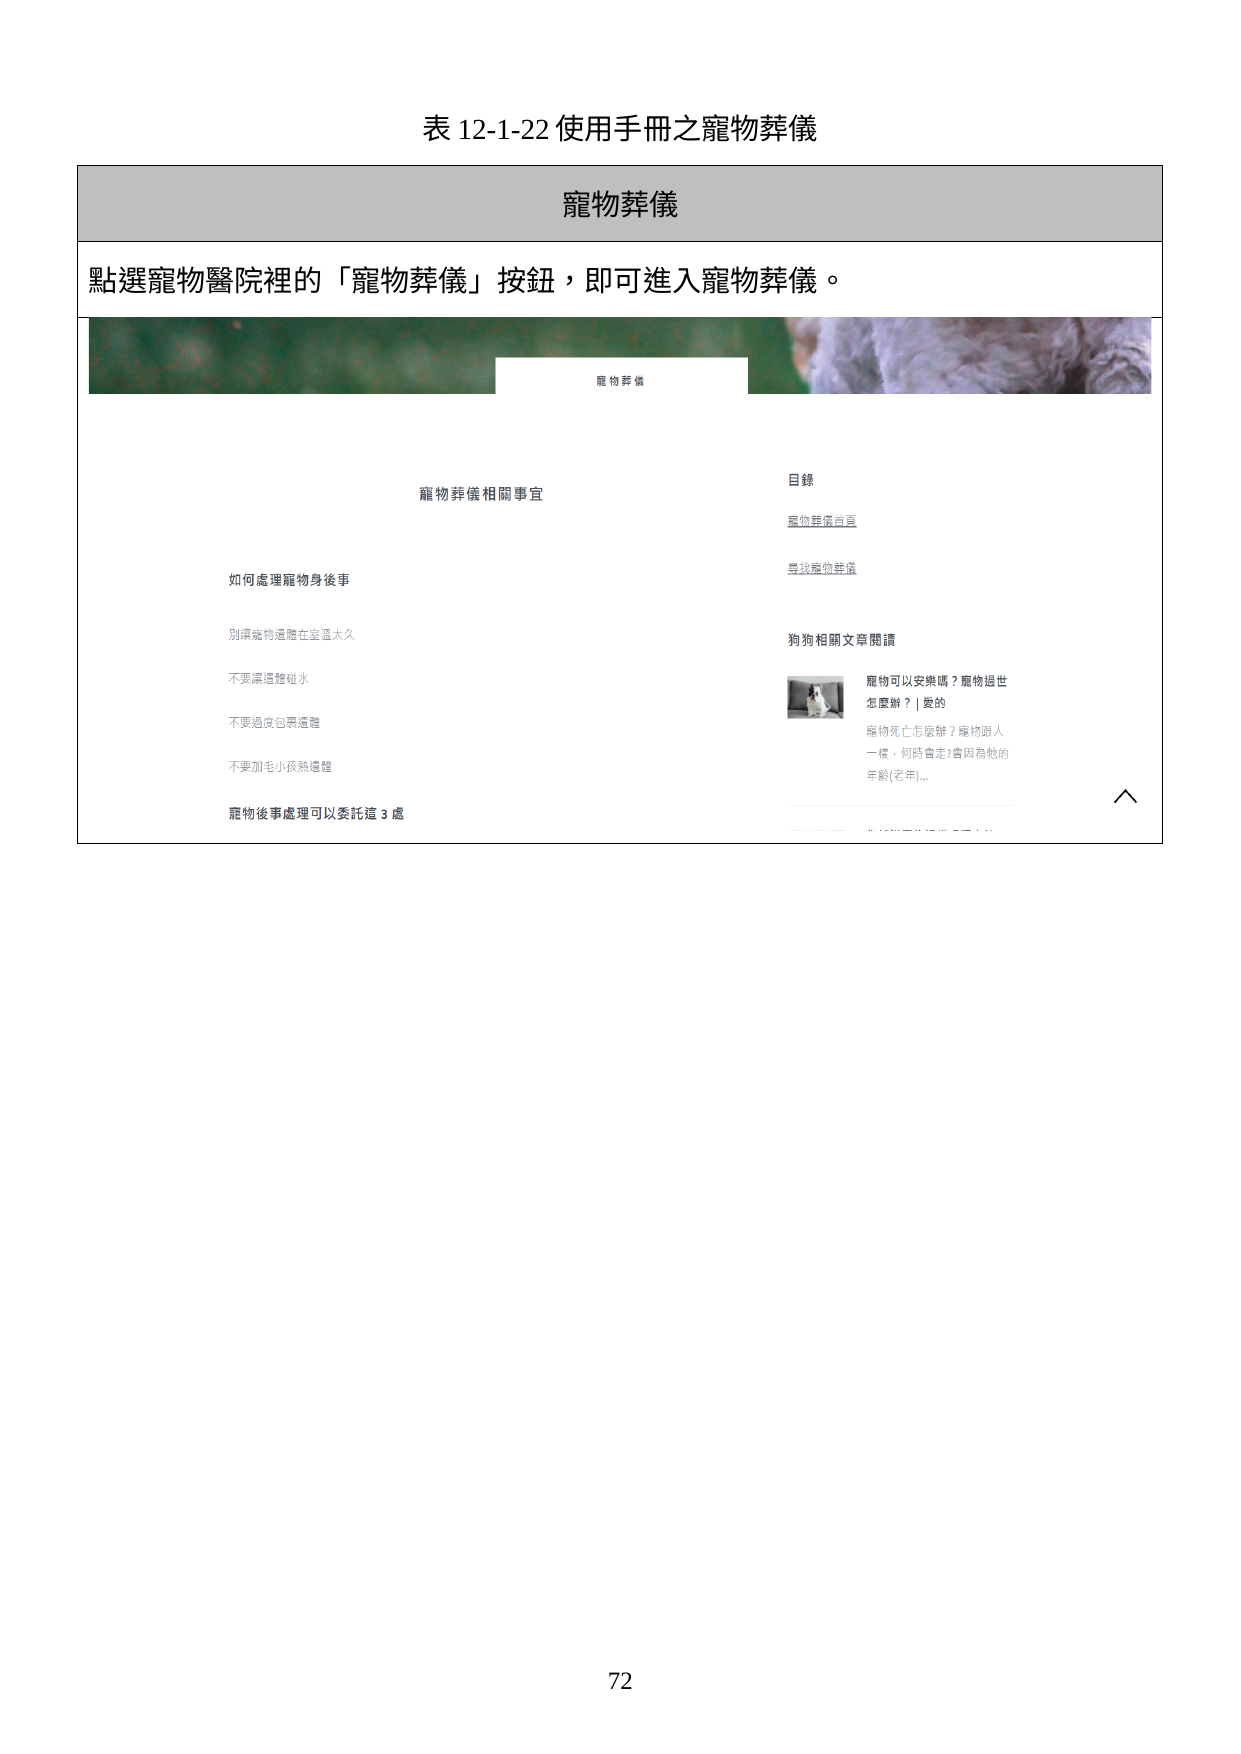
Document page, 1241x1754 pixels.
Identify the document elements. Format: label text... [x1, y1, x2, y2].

picture [88, 317, 1152, 831]
text 表12-1-22使用手冊之寵物葬儀 [89, 89, 1152, 164]
table_cell 點選寵物醫院裡的「寵物葬儀」按鈕，即可進入寵物葬儀。 [78, 242, 1162, 317]
table_header 寵物葬儀 [78, 166, 1162, 241]
table_cell [78, 318, 1162, 843]
